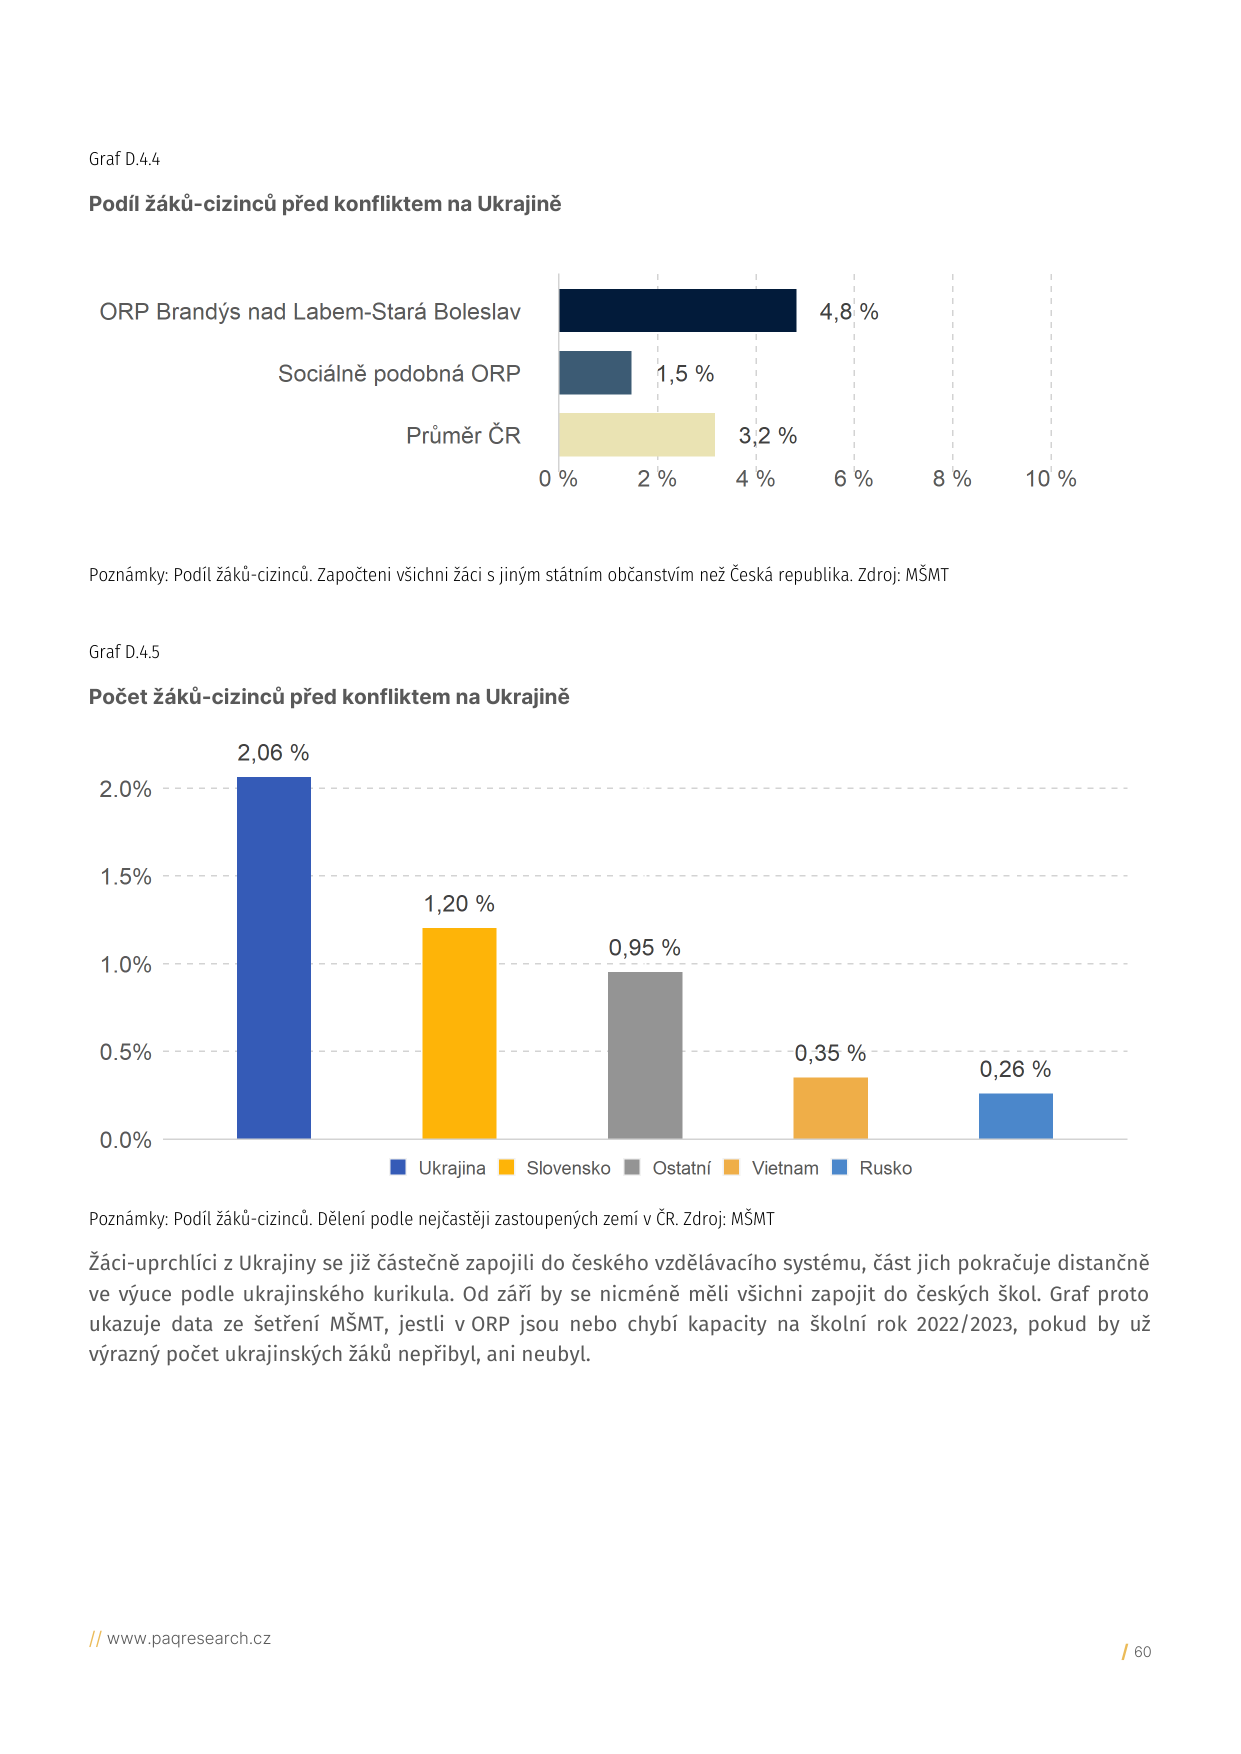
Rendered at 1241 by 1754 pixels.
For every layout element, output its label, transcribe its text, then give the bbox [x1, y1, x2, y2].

text Poznámky: Podíl žáků-cizinců. Započteni všichni žáci s jiným státním občanstvím než Česká republika. Zdroj: MŠMT [89, 564, 1152, 587]
text Žáci-uprchlíci z Ukrajiny se již částečně zapojili do českého vzdělávacího systému, část jich pokračuje distančně ve výuce podle ukrajinského kurikula. Od září by se nicméně měli všichni zapojit do českých škol. Graf proto ukazuje data ze šetření MŠMT, jestli v ORP jsou nebo chybí kapacity na školní rok 2022/2023, pokud by už výrazný počet ukrajinských žáků nepřibyl, ani neubyl. [89, 1246, 1152, 1367]
text Graf D.4.5 [89, 641, 1152, 663]
text Graf D.4.4 [89, 148, 1152, 170]
text Počet žáků-cizinců před konfliktem na Ukrajině [89, 679, 1152, 709]
picture [88, 709, 1139, 1191]
text Podíl žáků-cizinců před konfliktem na Ukrajině [89, 186, 1152, 216]
text Poznámky: Podíl žáků-cizinců. Dělení podle nejčastěji zastoupených zemí v ČR. Zdroj: MŠMT [89, 1208, 1152, 1230]
picture [88, 216, 1139, 548]
